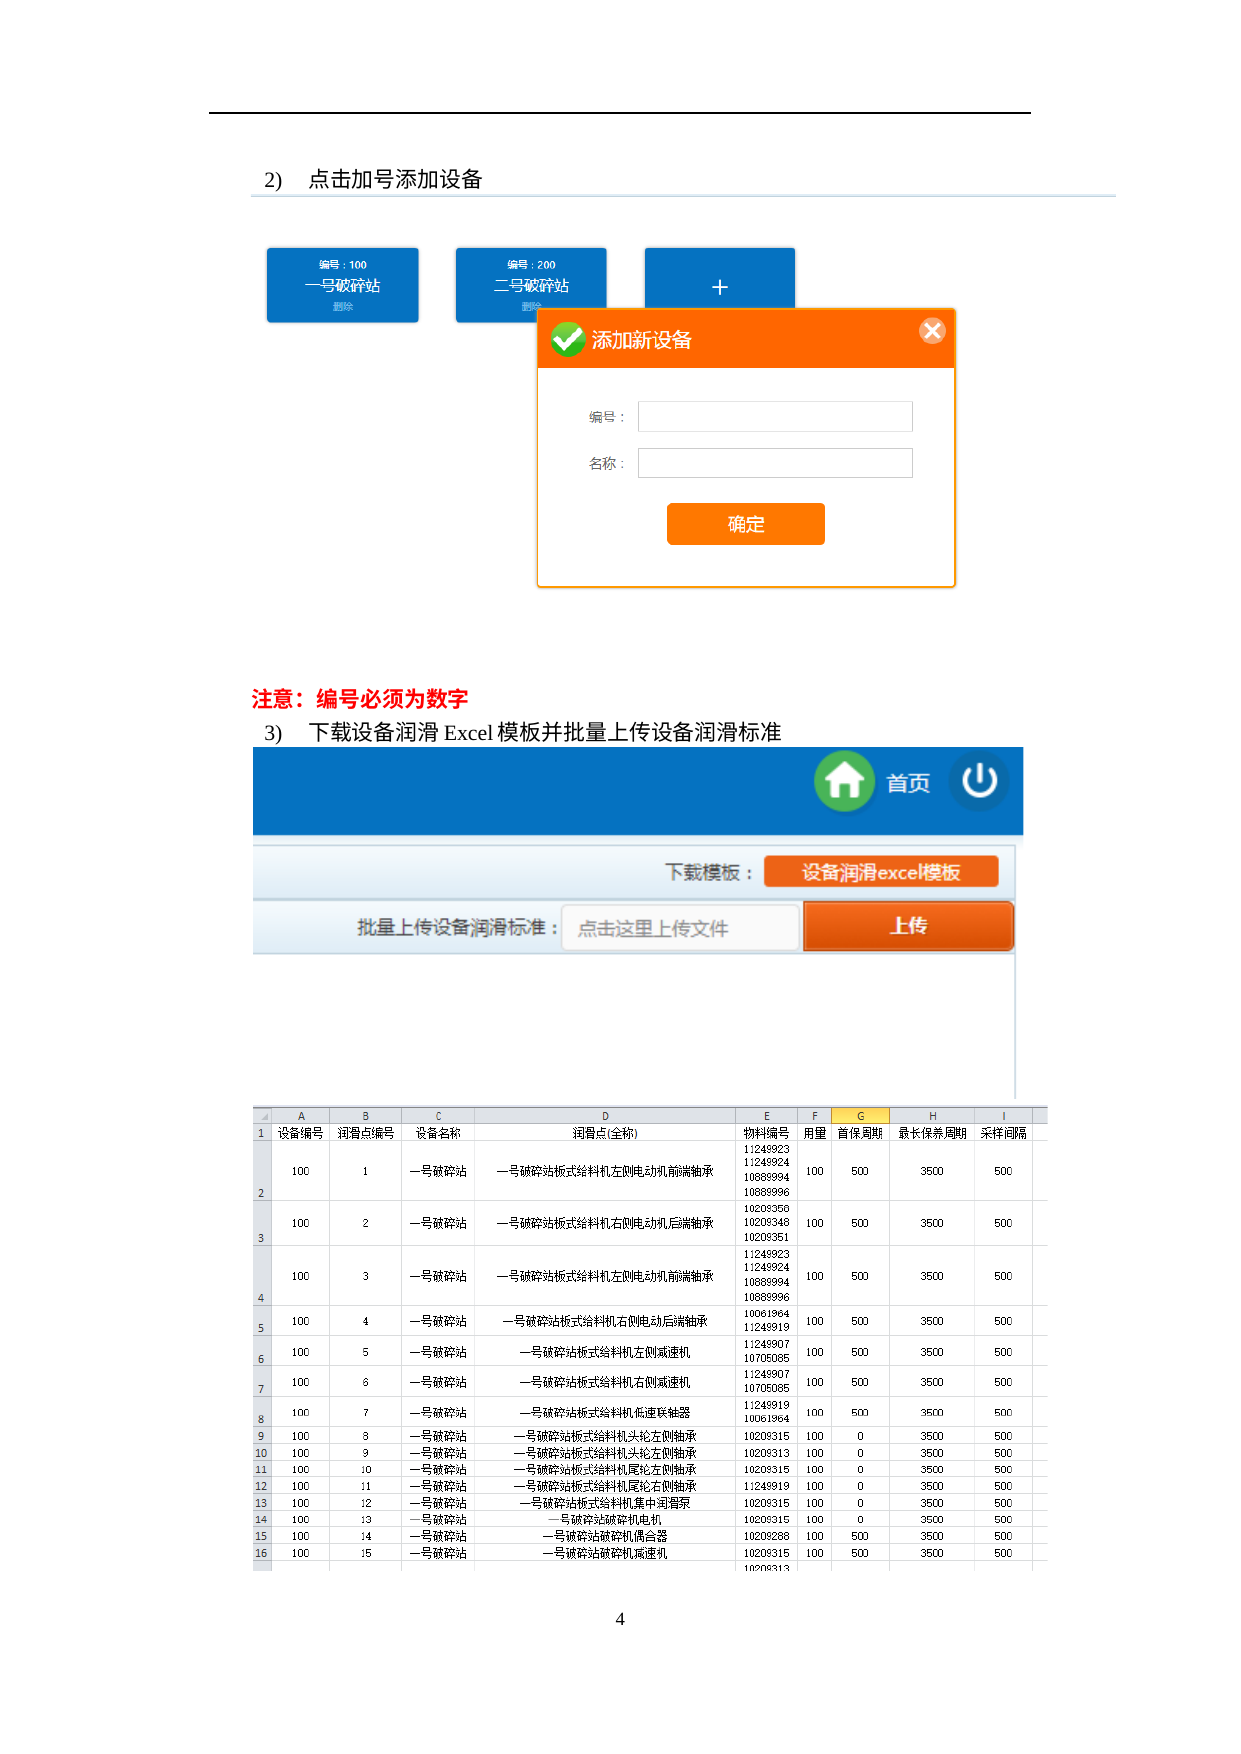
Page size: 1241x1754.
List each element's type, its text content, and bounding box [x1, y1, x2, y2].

picture [253, 747, 1024, 1099]
text 下载设备润滑Excel模板并批量上传设备润滑标准 [264, 714, 1031, 747]
picture [253, 1104, 1048, 1571]
text 点击加号添加设备 [264, 162, 1031, 194]
picture [250, 194, 1116, 659]
text 注意：编号必须为数字 [209, 682, 1031, 714]
